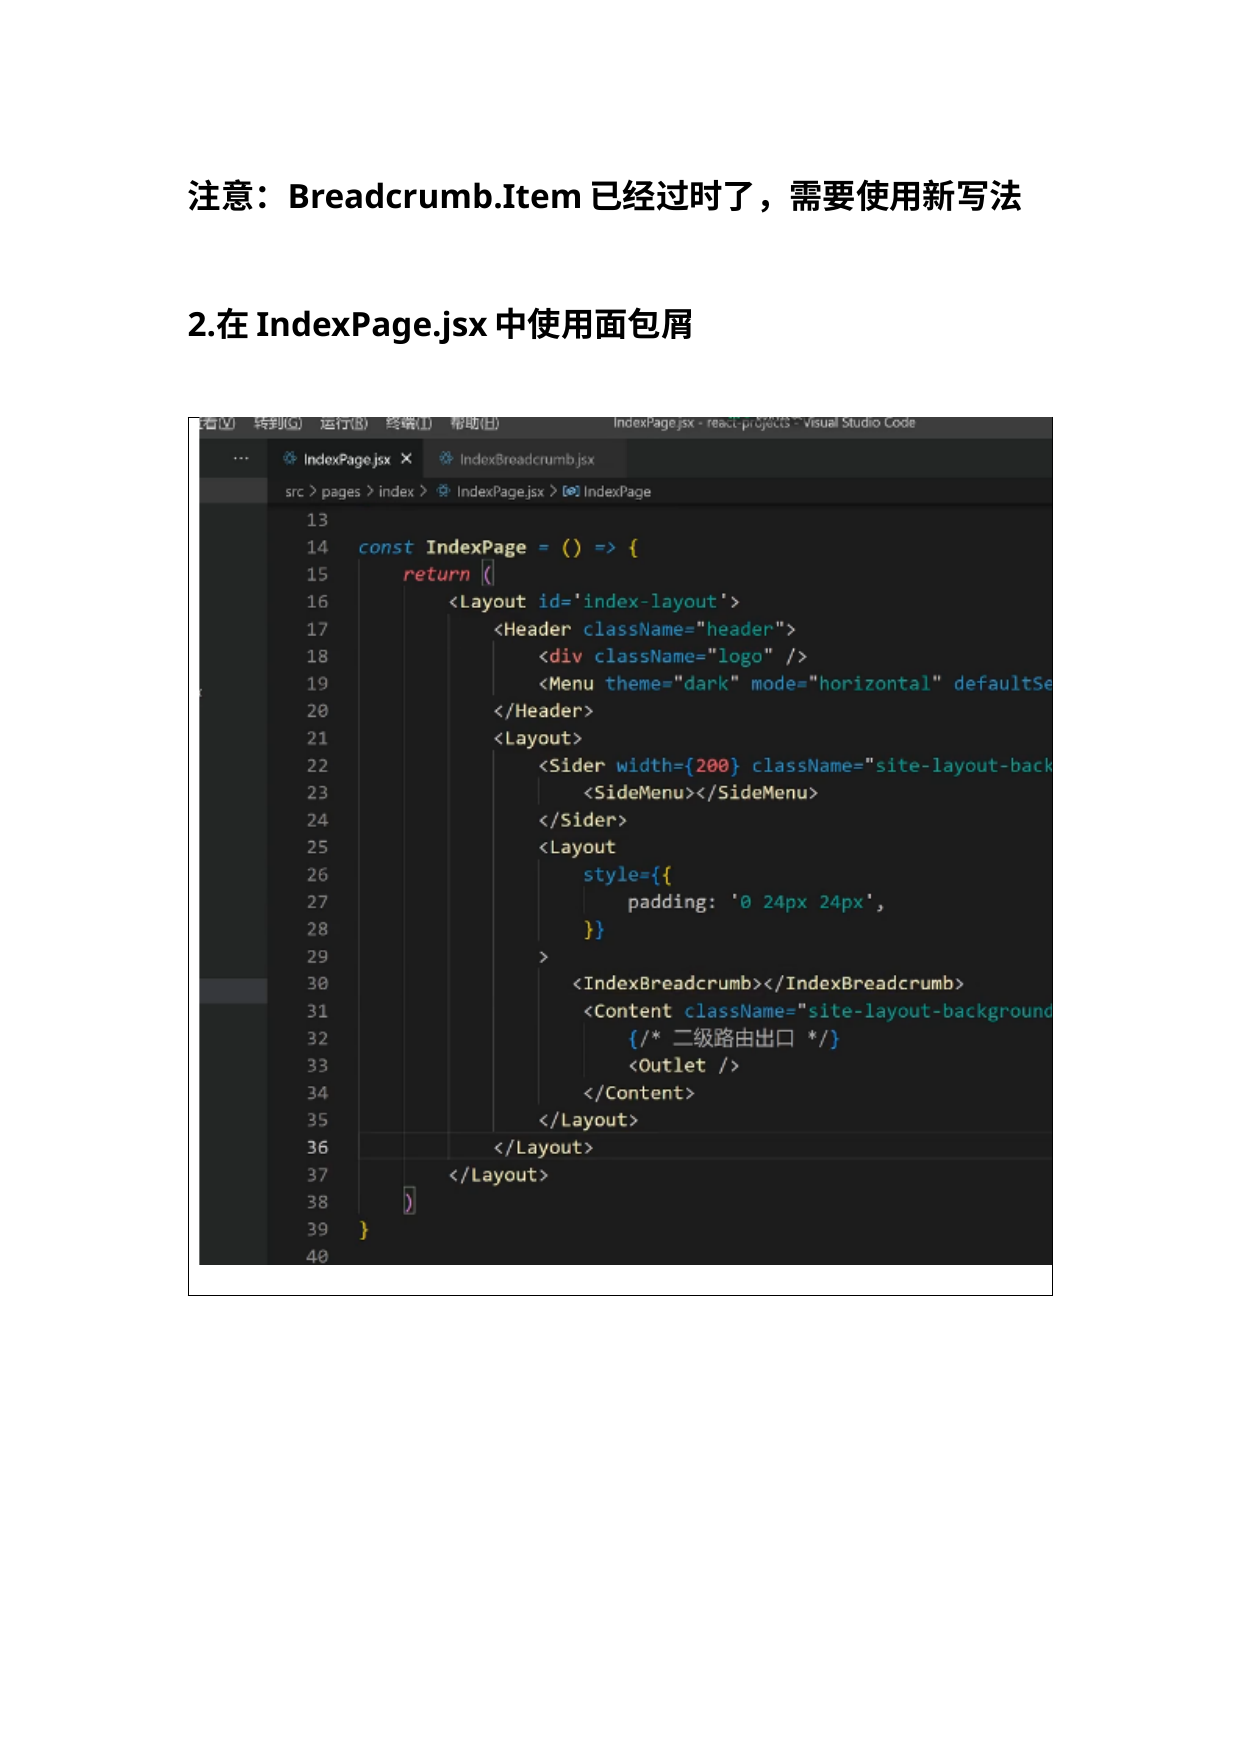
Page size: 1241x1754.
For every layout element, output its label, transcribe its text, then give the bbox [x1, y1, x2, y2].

subtitle 注意：Breadcrumb.Item已经过时了，需要使用新写法 [187, 162, 1053, 227]
picture [199, 417, 1053, 1265]
table_header [189, 418, 1052, 1295]
subtitle 2.在IndexPage.jsx中使用面包屑 [187, 289, 1053, 354]
